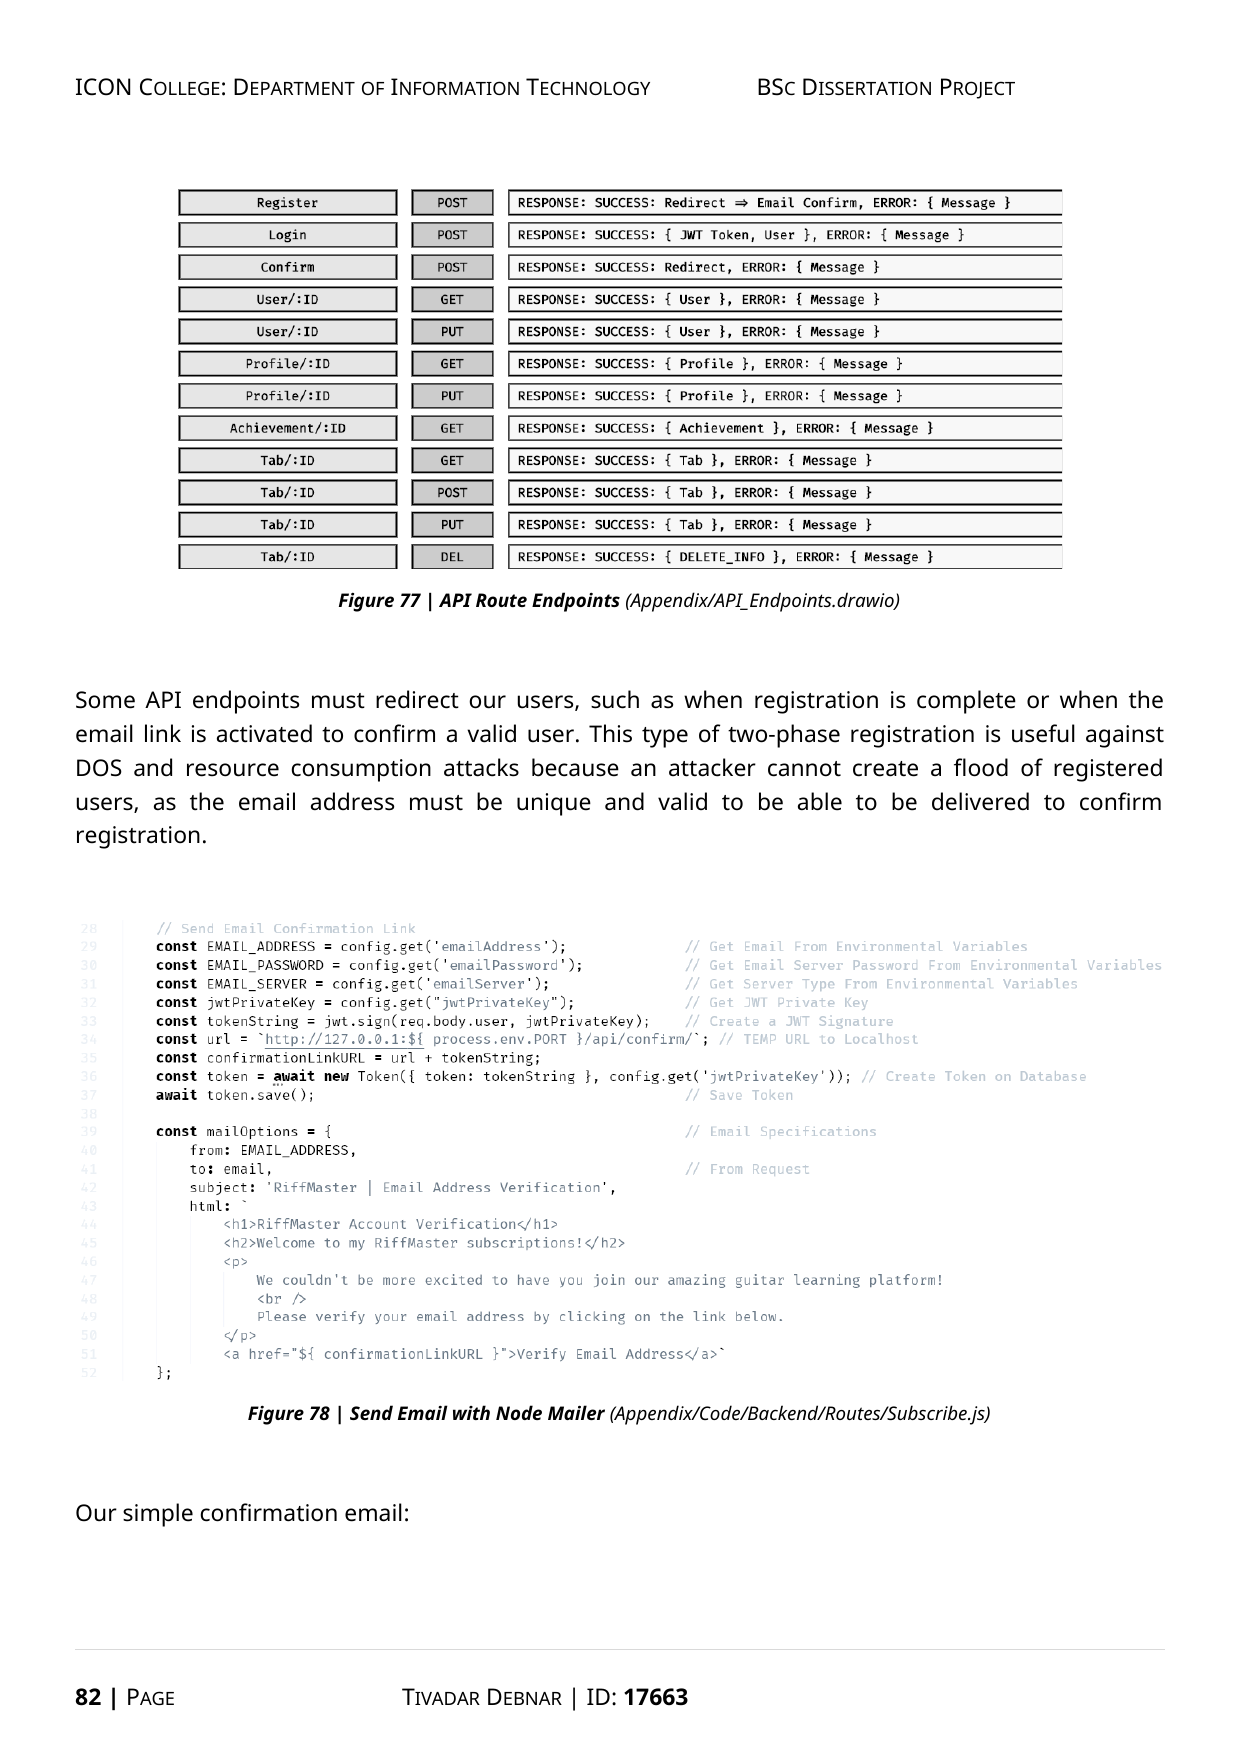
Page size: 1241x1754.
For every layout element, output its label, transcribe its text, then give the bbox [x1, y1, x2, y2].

text Our simple confirmation email: [75, 1497, 1165, 1528]
text Some API endpoints must redirect our users, such as when registration is complete or when the email link is activated to confirm a valid user. This type of two-phase registration is useful against DOS and resource consumption attacks because an attacker cannot create a flood of registered users, as the email address must be unique and valid to be able to be delivered to confirm registration. [75, 684, 1165, 851]
picture [178, 189, 1063, 569]
picture [75, 920, 1166, 1381]
